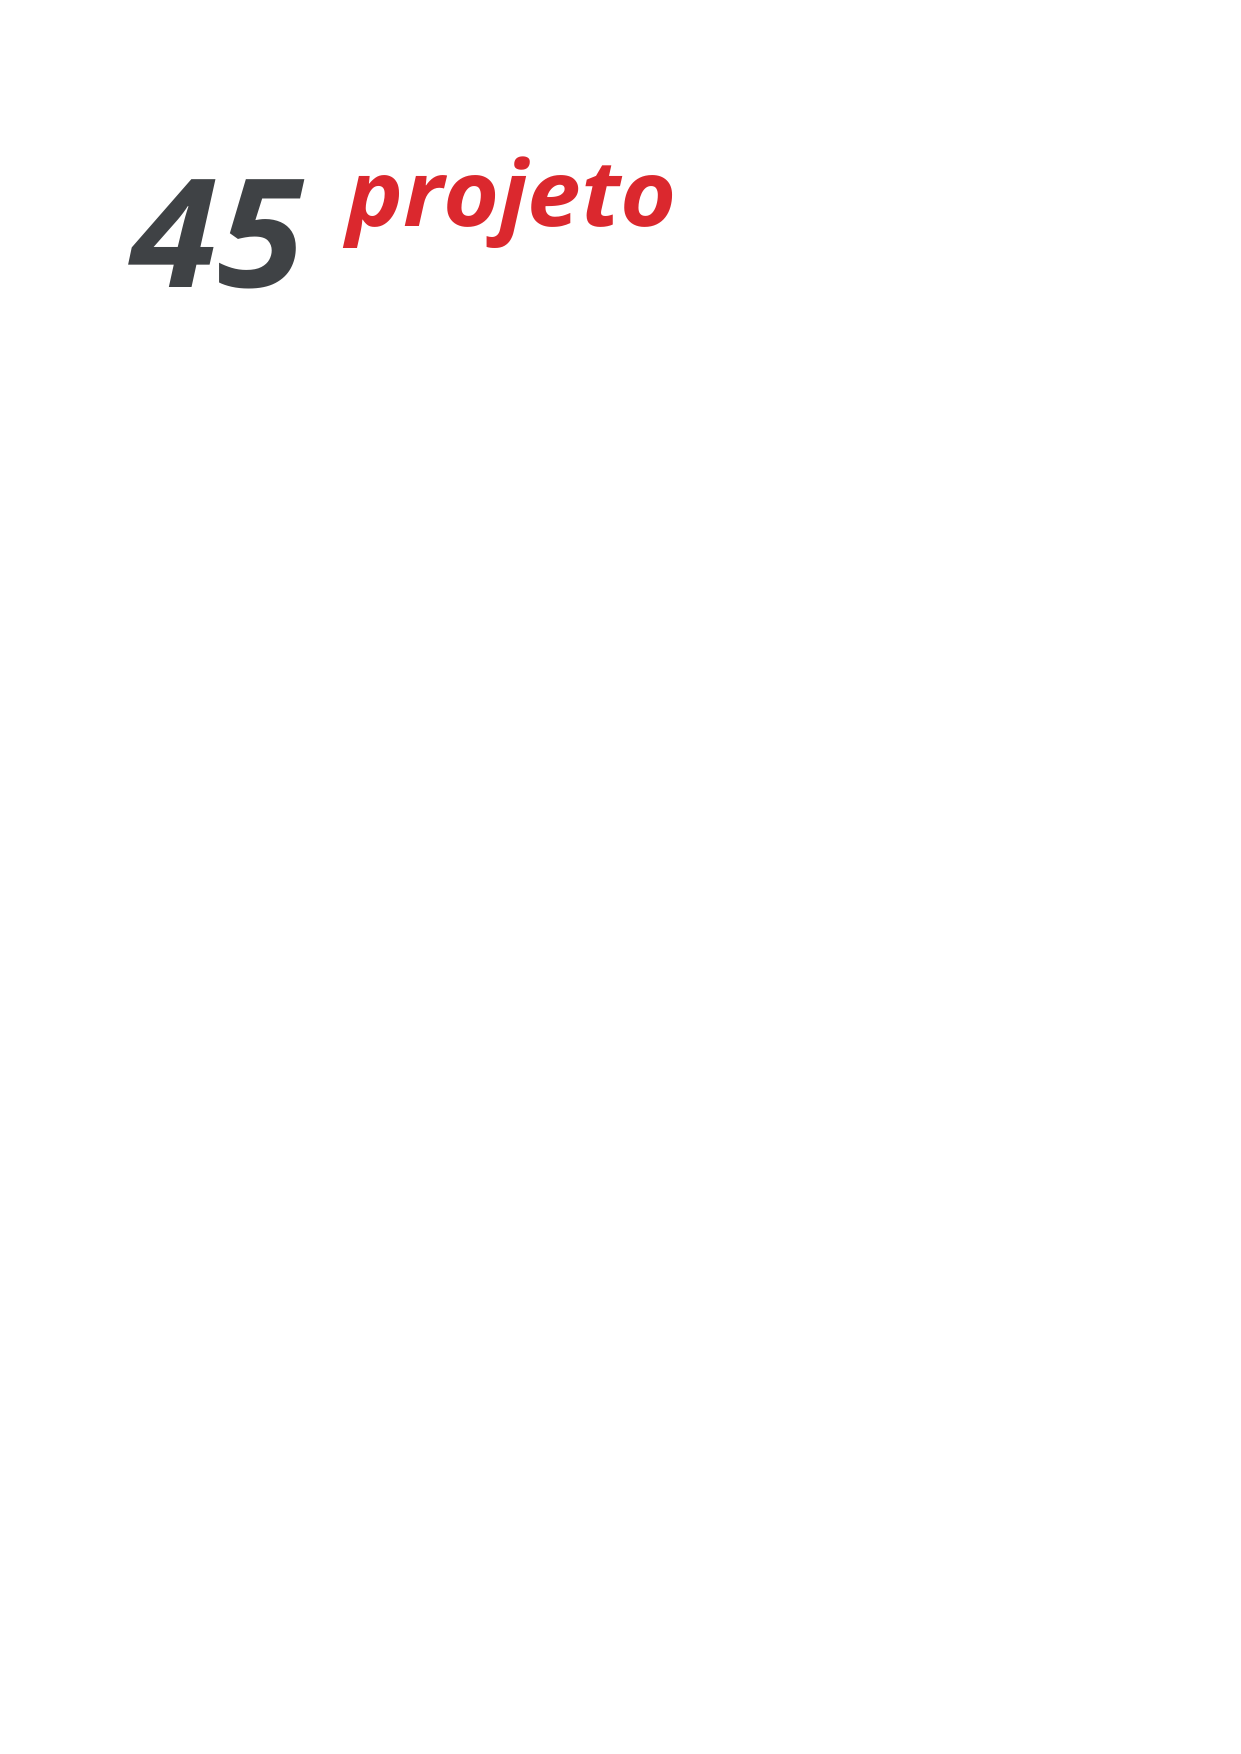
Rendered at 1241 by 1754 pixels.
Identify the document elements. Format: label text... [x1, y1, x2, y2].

text 45 projeto [130, 64, 1240, 332]
